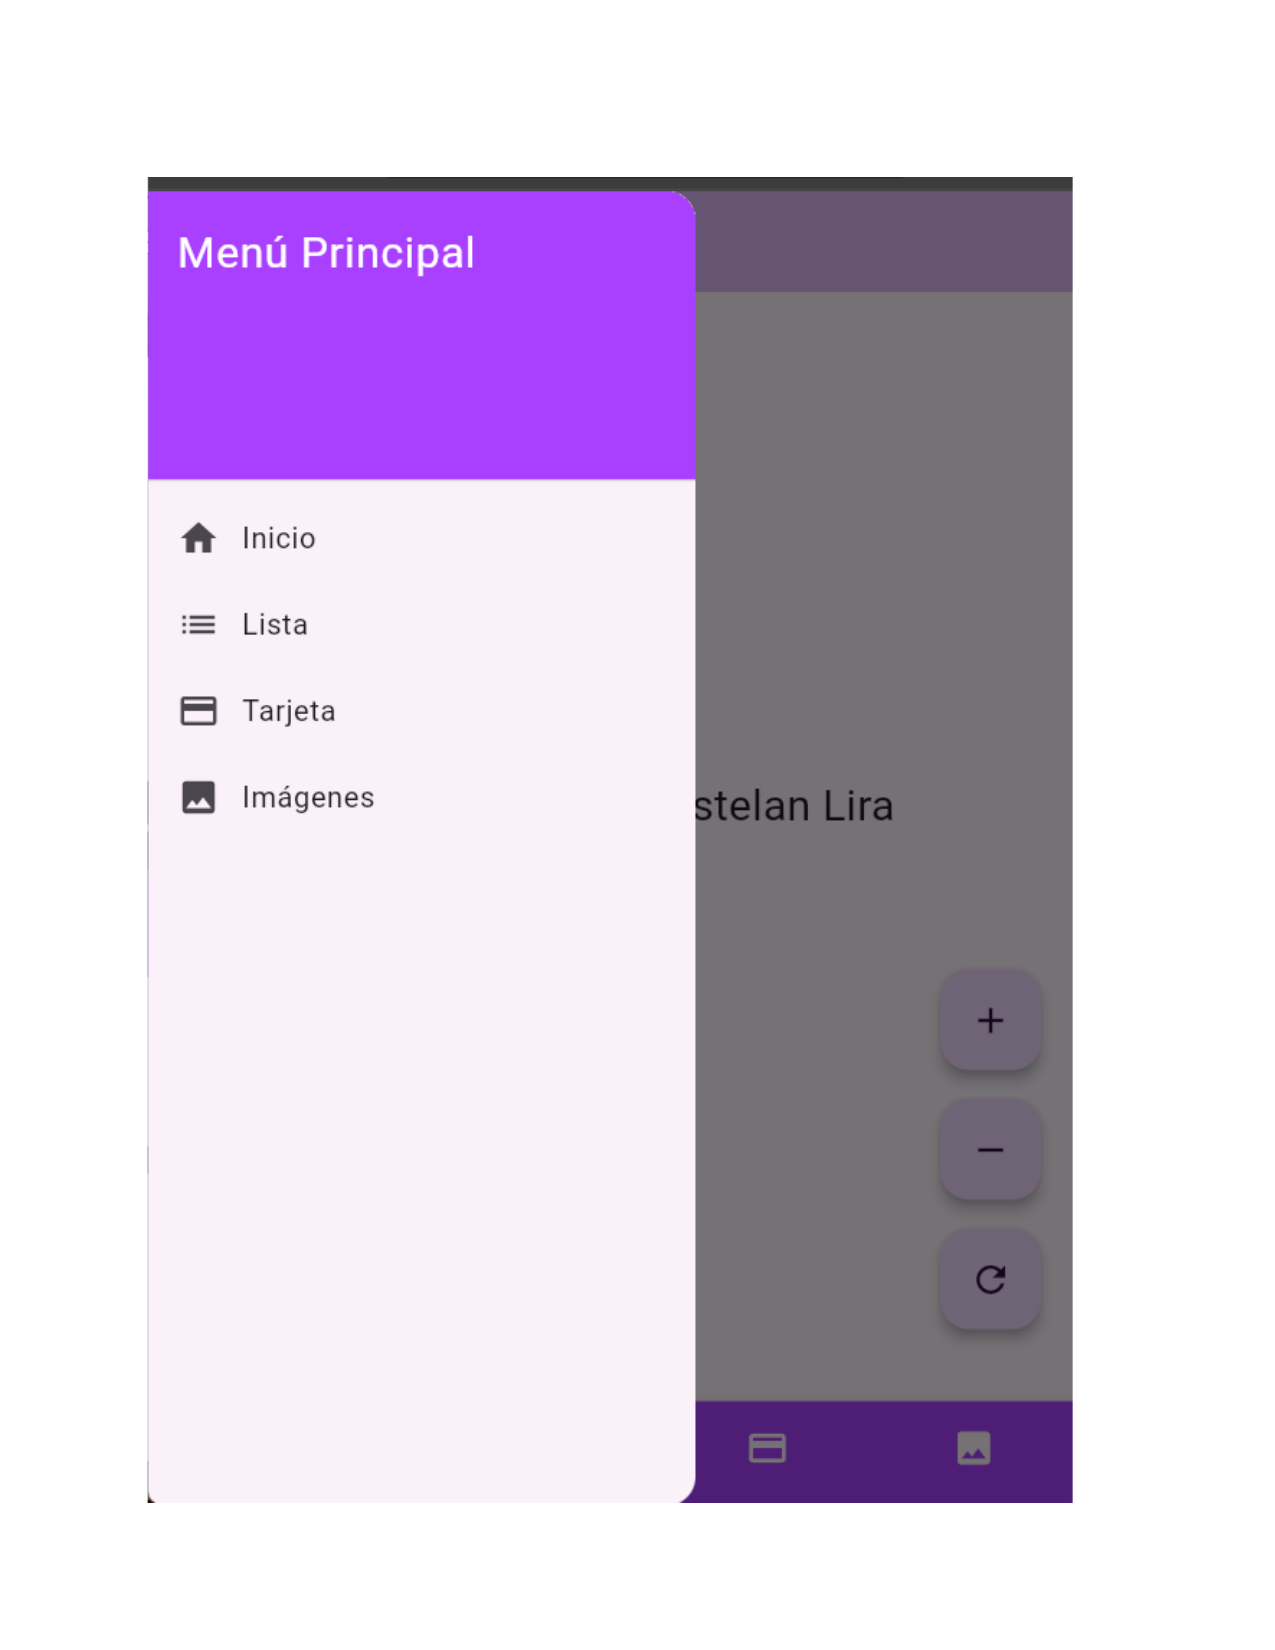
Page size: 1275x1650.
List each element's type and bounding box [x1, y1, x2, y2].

picture [147, 177, 1073, 1503]
